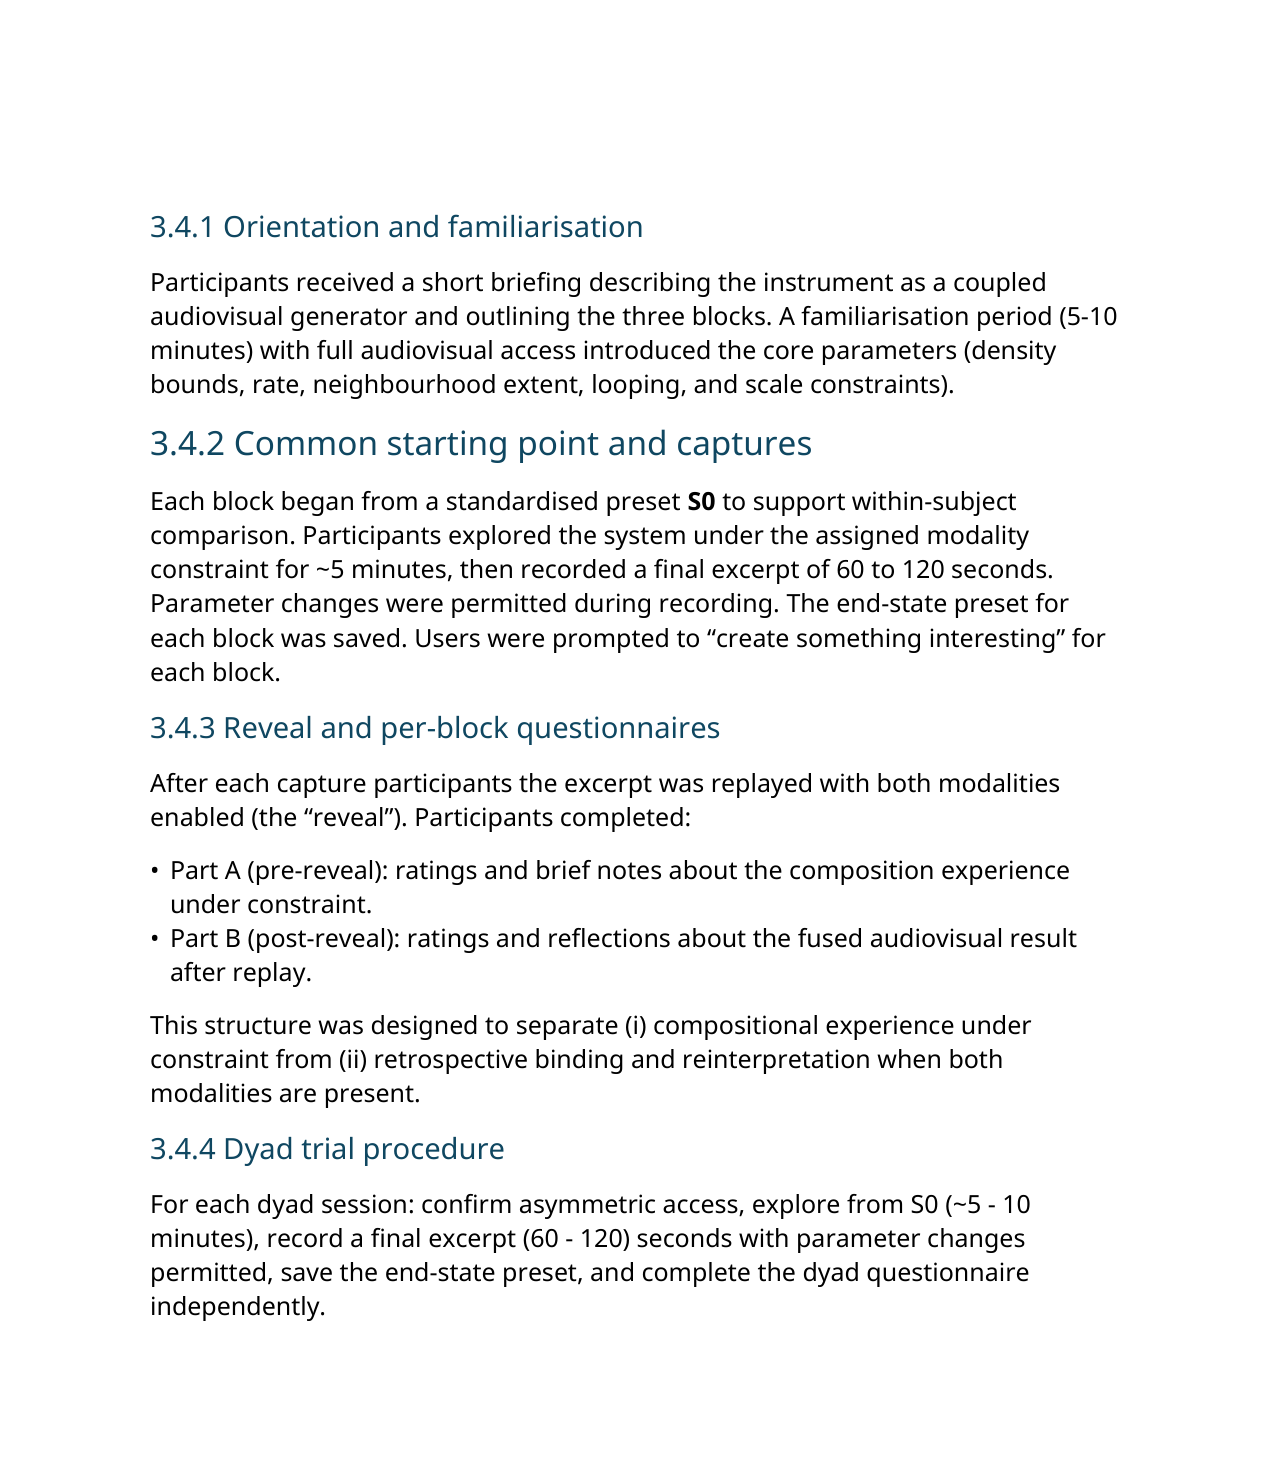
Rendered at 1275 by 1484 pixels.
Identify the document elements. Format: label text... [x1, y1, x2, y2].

text Each block began from a standardised preset S0 to support within-subject comparison. Participants explored the system under the assigned modality constraint for ~5 minutes, then recorded a final excerpt of 60 to 120 seconds. Parameter changes were permitted during recording. The end-state preset for each block was saved. Users were prompted to “create something interesting” for each block. [150, 484, 1125, 688]
text Participants received a short briefing describing the instrument as a coupled audiovisual generator and outlining the three blocks. A familiarisation period (5-10 minutes) with full audiovisual access introduced the core parameters (density bounds, rate, neighbourhood extent, looping, and scale constraints). [150, 265, 1125, 401]
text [150, 1206, 1125, 1274]
subtitle 3.4.4 Dyad trial procedure [150, 1147, 1125, 1187]
text After each capture participants the excerpt was replayed with both modalities enabled (the “reveal”). Participants completed: [150, 766, 1125, 834]
list Part A (pre-reveal): ratings and brief notes about the composition experience under constraint. [150, 852, 1125, 921]
subtitle 3.4.1 Orientation and familiarisation [150, 206, 1125, 246]
subtitle 3.4.3 Reveal and per-block questionnaires [150, 707, 1125, 747]
list Part B (post-reveal): ratings and reflections about the fused audiovisual result after replay. [150, 939, 1125, 1007]
subtitle 3.4.2 Common starting point and captures [150, 420, 1125, 465]
text This structure was designed to separate (i) compositional experience under constraint from (ii) retrospective binding and reinterpretation when both modalities are present. [150, 1026, 1125, 1128]
